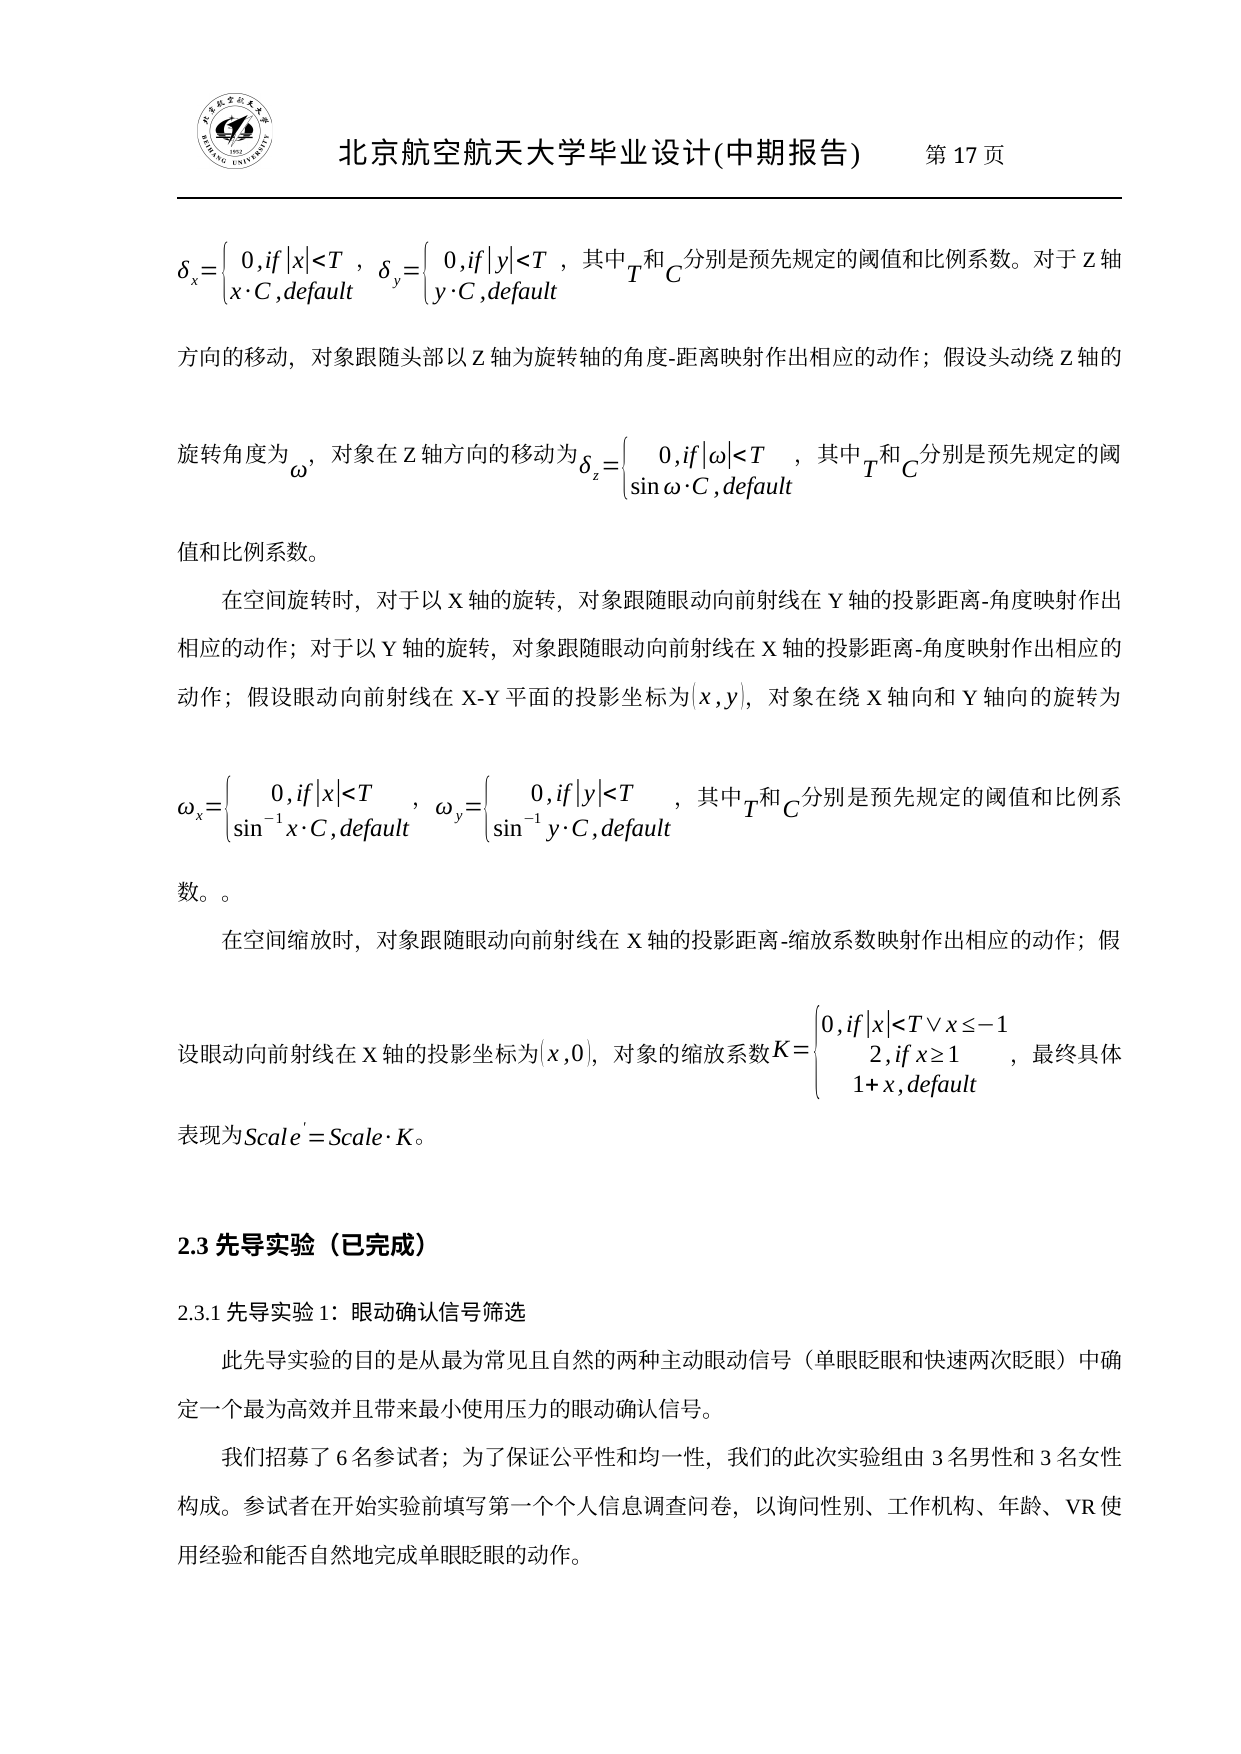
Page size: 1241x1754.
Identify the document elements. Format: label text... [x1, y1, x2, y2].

text 我们招募了6名参试者；为了保证公平性和均一性，我们的此次实验组由3名男性和3名女性构成。参试者在开始实验前填写第一个个人信息调查问卷，以询问性别、工作机构、年龄、VR使用经验和能否自然地完成单眼眨眼的动作。 [177, 1440, 1122, 1570]
text 在空间缩放时，对象跟随眼动向前射线在X轴的投影距离-缩放系数映射作出相应的动作；假设眼动向前射线在X轴的投影坐标为，对象的缩放系数，最终具体表现为。 [177, 923, 1122, 1151]
subtitle 2.3 先导实验（已完成） [177, 1211, 1122, 1276]
text 在空间旋转时，对于以X轴的旋转，对象跟随眼动向前射线在Y轴的投影距离-角度映射作出相应的动作；对于以Y轴的旋转，对象跟随眼动向前射线在X轴的投影距离-角度映射作出相应的动作；假设眼动向前射线在X-Y平面的投影坐标为，对象在绕X轴向和Y轴向的旋转为，，其中和分别是预先规定的阈值和比例系数。。 [177, 582, 1122, 907]
text 此先导实验的目的是从最为常见且自然的两种主动眼动信号（单眼眨眼和快速两次眨眼）中确定一个最为高效并且带来最小使用压力的眼动确认信号。 [177, 1343, 1122, 1424]
picture [197, 93, 273, 169]
subtitle 2.3.1 先导实验1：眼动确认信号筛选 [177, 1294, 1122, 1327]
